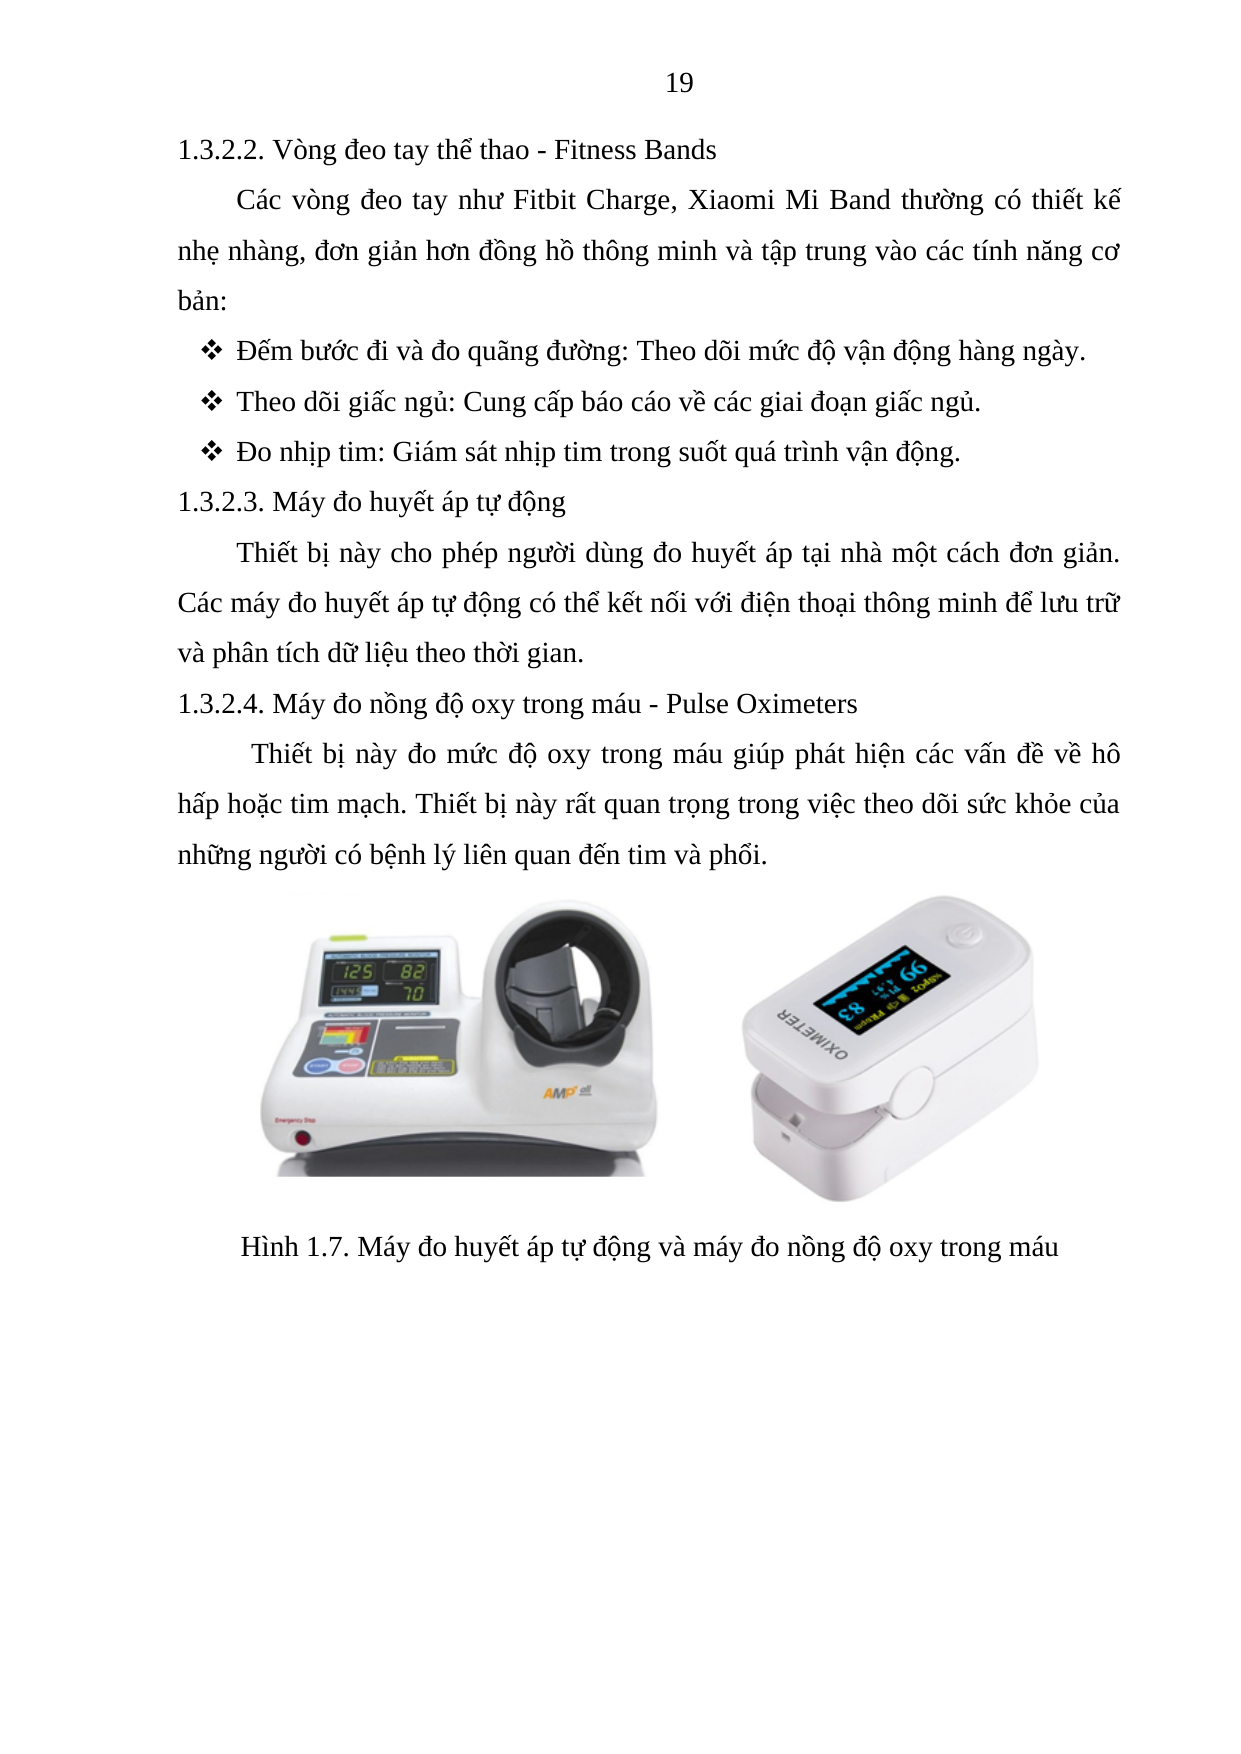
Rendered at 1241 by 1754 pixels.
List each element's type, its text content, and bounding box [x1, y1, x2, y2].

list Đếm bước đi và đo quãng đường: Theo dõi mức độ vận động hàng ngày. [199, 333, 1122, 367]
list Theo dõi giấc ngủ: Cung cấp báo cáo về các giai đoạn giấc ngủ. [199, 384, 1122, 417]
subtitle 1.3.2.4. Máy đo nồng độ oxy trong máu - Pulse Oximeters [177, 686, 1122, 719]
subtitle 1.3.2.3. Máy đo huyết áp tự động [177, 484, 1122, 518]
text Máy đo huyết áp tự động và máy đo nồng độ oxy trong máu [177, 1229, 1122, 1263]
picture [248, 887, 1052, 1213]
text Thiết bị này cho phép người dùng đo huyết áp tại nhà một cách đơn giản. Các máy đo huyết áp tự động có thể kết nối với điện thoại thông minh để lưu trữ và phân tích dữ liệu theo thời gian. [177, 535, 1122, 669]
list Đo nhịp tim: Giám sát nhịp tim trong suốt quá trình vận động. [199, 434, 1122, 468]
subtitle 1.3.2.2. Vòng đeo tay thể thao - Fitness Bands [177, 132, 1122, 166]
text Thiết bị này đo mức độ oxy trong máu giúp phát hiện các vấn đề về hô hấp hoặc tim mạch. Thiết bị này rất quan trọng trong việc theo dõi sức khỏe của những người có bệnh lý liên quan đến tim và phổi. [177, 736, 1122, 870]
text Các vòng đeo tay như Fitbit Charge, Xiaomi Mi Band thường có thiết kế nhẹ nhàng, đơn giản hơn đồng hồ thông minh và tập trung vào các tính năng cơ bản: [177, 182, 1122, 317]
